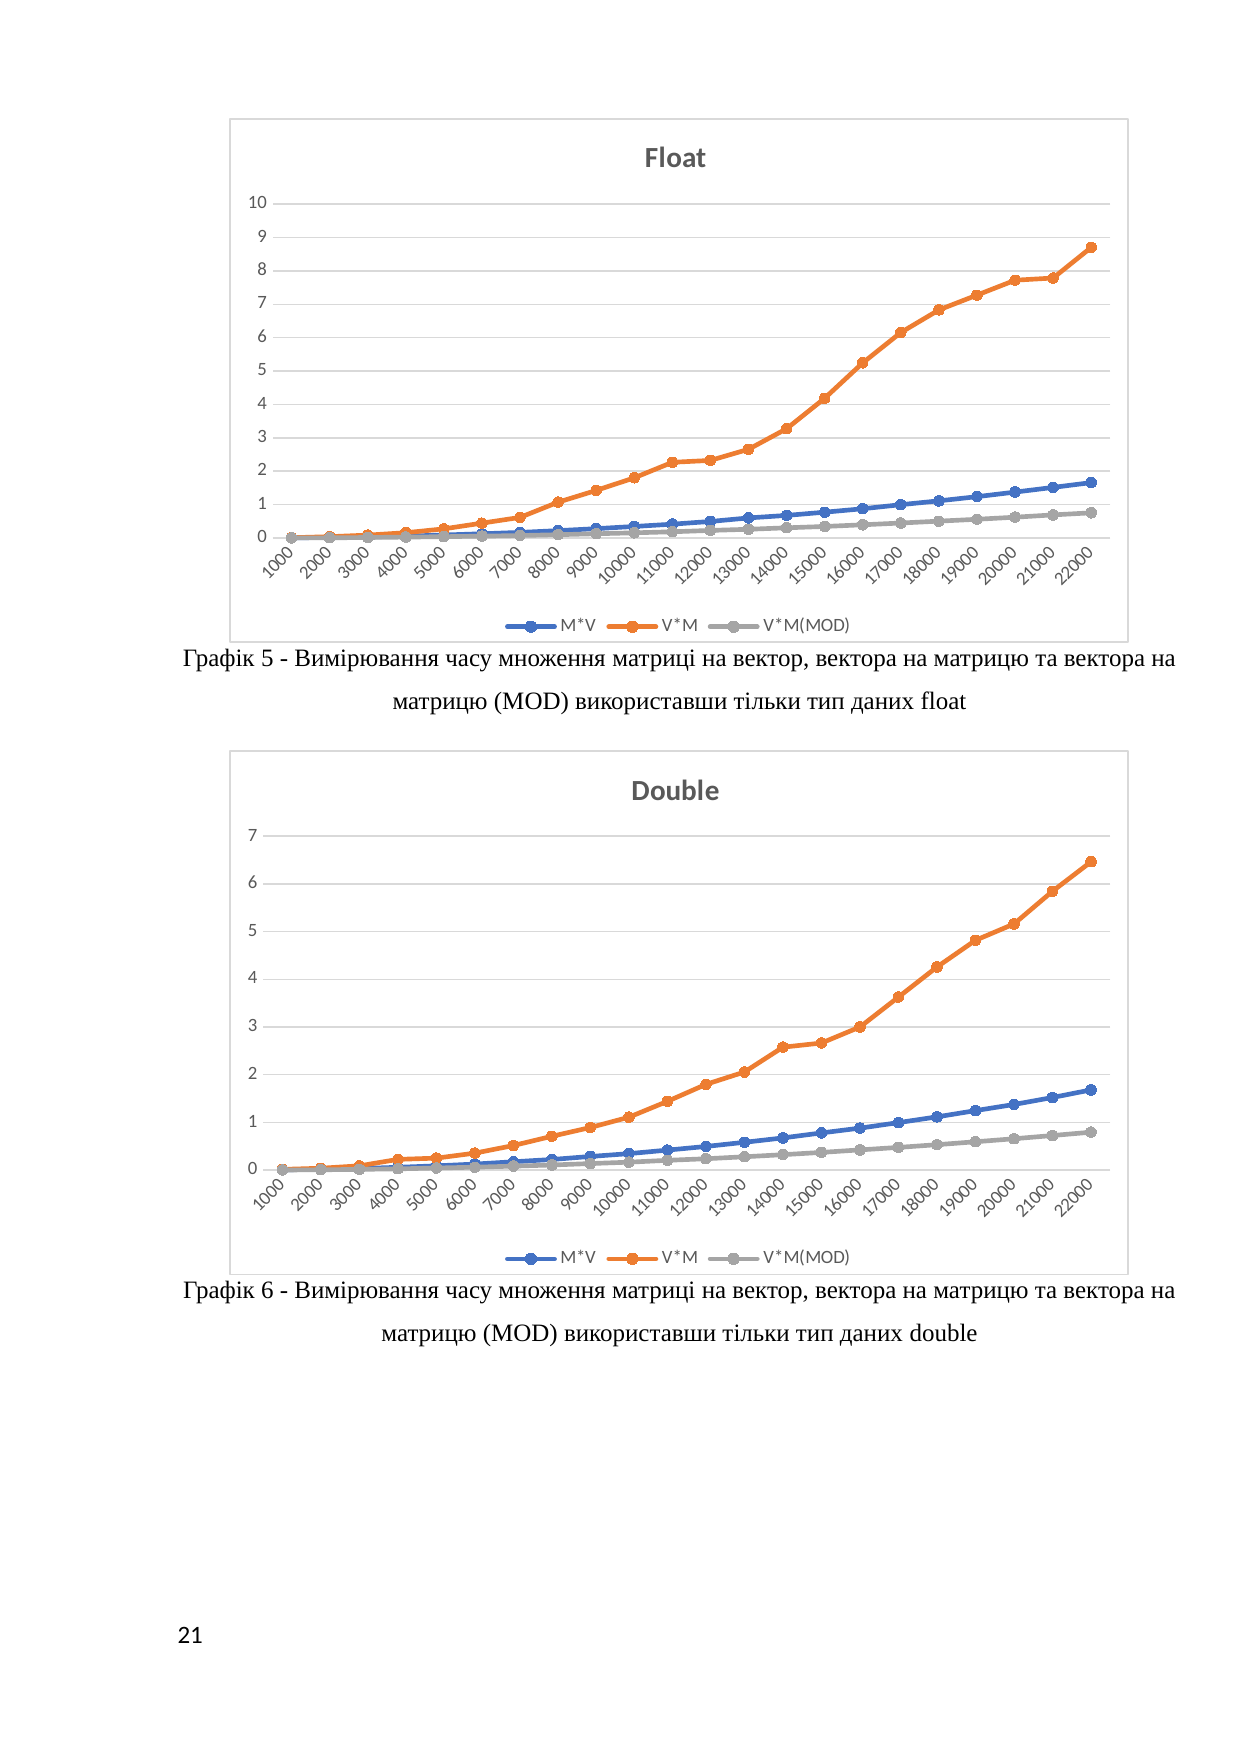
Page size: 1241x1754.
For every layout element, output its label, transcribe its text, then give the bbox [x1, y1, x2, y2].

text Графік 5 - Вимірювання часу множення матриці на вектор, вектора на матрицю та вектора на матрицю (MOD) використавши тільки тип даних float [177, 643, 1181, 715]
text Графік 6 - Вимірювання часу множення матриці на вектор, вектора на матрицю та вектора на матрицю (MOD) використавши тільки тип даних double [177, 1275, 1181, 1347]
